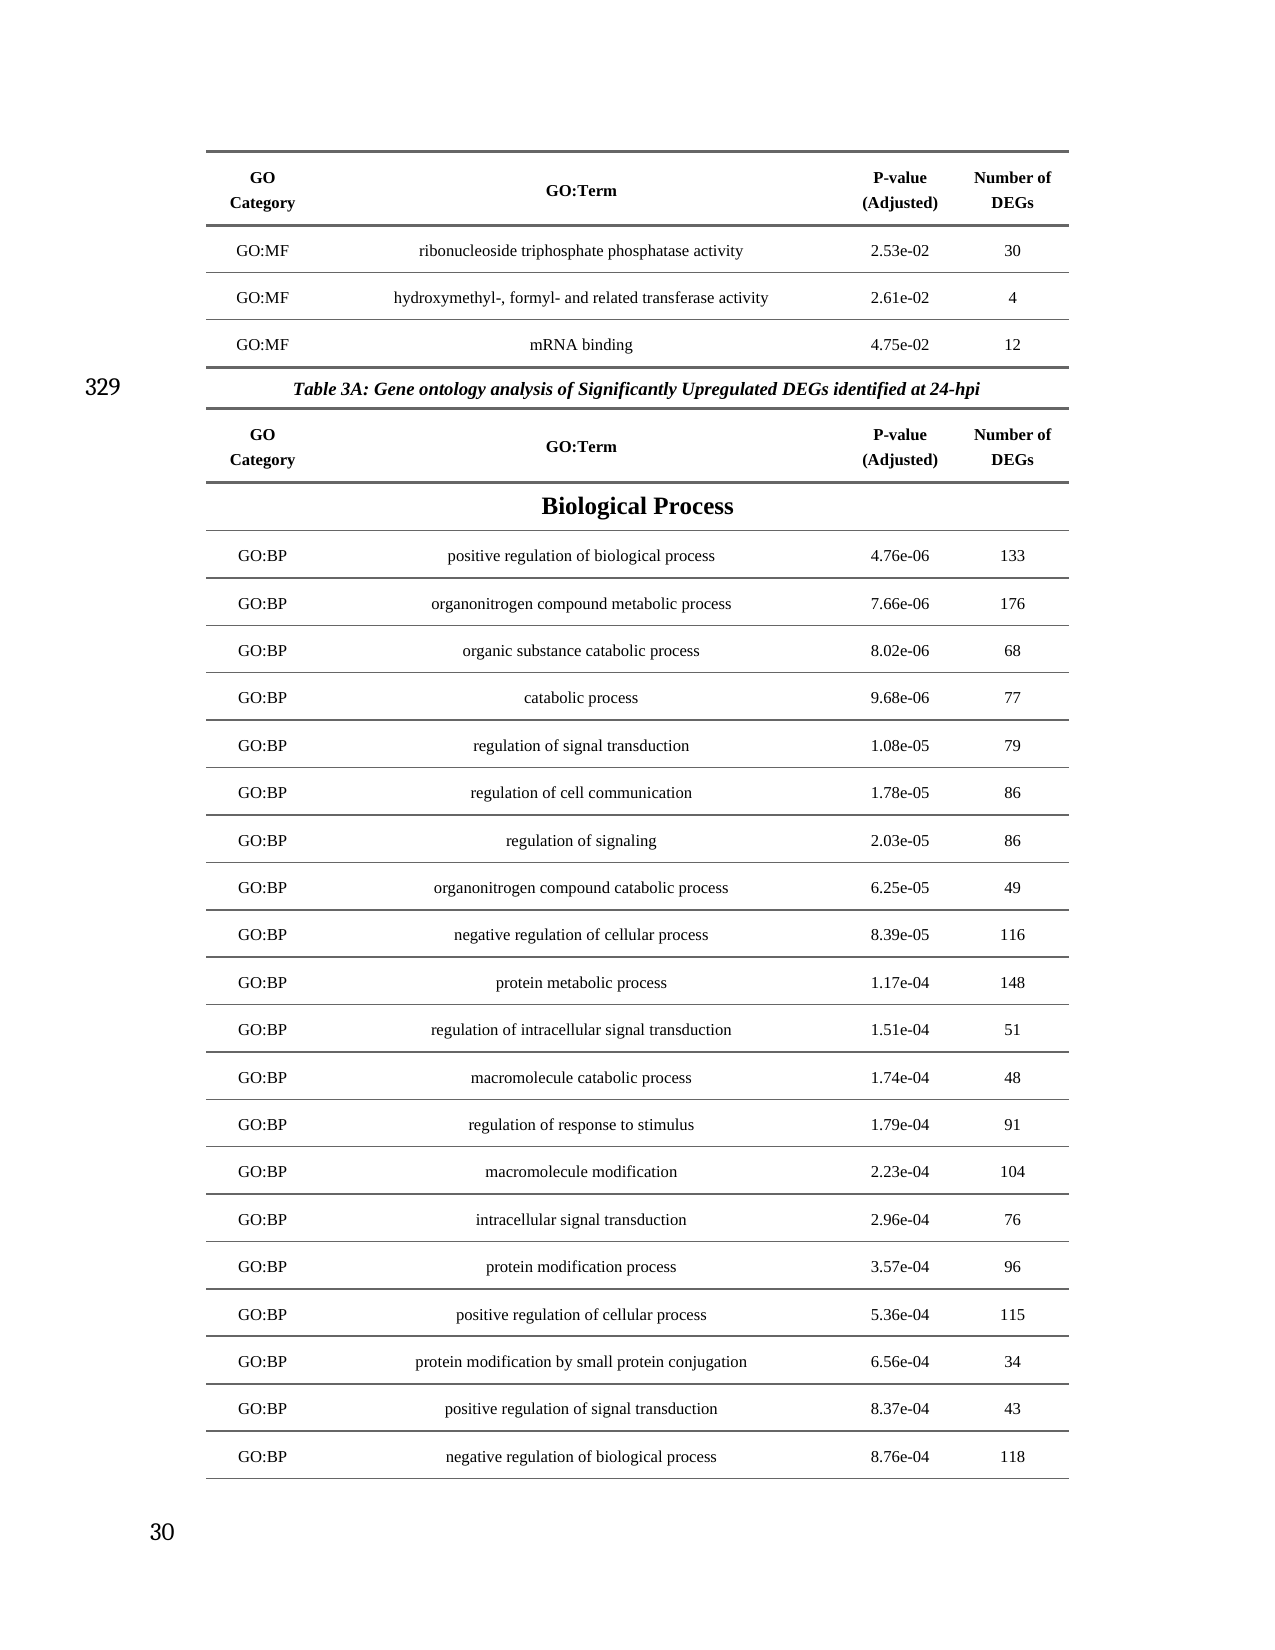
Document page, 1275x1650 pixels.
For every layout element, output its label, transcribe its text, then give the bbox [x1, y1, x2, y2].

table_header GO:Term [319, 153, 844, 224]
table_cell 91 [956, 1100, 1069, 1146]
table_cell GO:BP [206, 1195, 319, 1241]
table_cell 3.57e-04 [844, 1242, 956, 1288]
table_cell macromolecule modification [319, 1147, 844, 1193]
table_cell regulation of intracellular signal transduction [319, 1005, 844, 1051]
table_cell GO:BP [206, 1242, 319, 1288]
table_cell macromolecule catabolic process [319, 1053, 844, 1098]
table_cell GO:BP [206, 1432, 319, 1478]
table_cell 176 [956, 579, 1069, 624]
table_cell 4.76e-06 [844, 531, 956, 577]
table_cell hydroxymethyl-, formyl- and related transferase activity [319, 273, 844, 319]
table_cell 51 [956, 1005, 1069, 1051]
table_cell GO:BP [206, 1290, 319, 1335]
table_cell GO:BP [206, 1147, 319, 1193]
table_cell 116 [956, 911, 1069, 956]
table_cell 86 [956, 816, 1069, 861]
table_cell protein modification by small protein conjugation [319, 1337, 844, 1383]
table_cell GO:BP [206, 1053, 319, 1098]
table_header P-value (Adjusted) [844, 410, 956, 481]
table_cell GO:BP [206, 911, 319, 956]
table_cell GO:BP [206, 1337, 319, 1383]
table_cell 1.78e-05 [844, 768, 956, 814]
table_cell GO:BP [206, 579, 319, 624]
table_cell GO:BP [206, 1005, 319, 1051]
table_cell 1.51e-04 [844, 1005, 956, 1051]
table_cell protein modification process [319, 1242, 844, 1288]
table_cell catabolic process [319, 673, 844, 719]
table_cell 96 [956, 1242, 1069, 1288]
table_cell GO:BP [206, 721, 319, 767]
table_cell positive regulation of signal transduction [319, 1385, 844, 1430]
table_cell GO:BP [206, 816, 319, 861]
table_cell 34 [956, 1337, 1069, 1383]
table_cell positive regulation of biological process [319, 531, 844, 577]
table_cell regulation of response to stimulus [319, 1100, 844, 1146]
table_cell protein metabolic process [319, 958, 844, 1004]
table_cell 8.76e-04 [844, 1432, 956, 1478]
table_cell mRNA binding [319, 320, 844, 366]
table_cell 4 [956, 273, 1069, 319]
table_cell 4.75e-02 [844, 320, 956, 366]
table_cell 77 [956, 673, 1069, 719]
table_cell 43 [956, 1385, 1069, 1430]
table_cell regulation of signal transduction [319, 721, 844, 767]
table_cell GO:BP [206, 1385, 319, 1430]
table_cell GO:MF [206, 273, 319, 319]
table_cell 118 [956, 1432, 1069, 1478]
table_cell 7.66e-06 [844, 579, 956, 624]
table_cell ribonucleoside triphosphate phosphatase activity [319, 227, 844, 271]
table_cell GO:BP [206, 626, 319, 672]
table_cell 2.23e-04 [844, 1147, 956, 1193]
table_cell 49 [956, 863, 1069, 909]
table_cell GO:BP [206, 958, 319, 1004]
table_cell 1.74e-04 [844, 1053, 956, 1098]
table_cell 2.53e-02 [844, 227, 956, 271]
table_cell 76 [956, 1195, 1069, 1241]
table_cell intracellular signal transduction [319, 1195, 844, 1241]
table_cell 86 [956, 768, 1069, 814]
table_cell 2.96e-04 [844, 1195, 956, 1241]
table_cell 68 [956, 626, 1069, 672]
table_cell 48 [956, 1053, 1069, 1098]
table_cell 6.56e-04 [844, 1337, 956, 1383]
table_cell positive regulation of cellular process [319, 1290, 844, 1335]
table_cell GO:BP [206, 531, 319, 577]
table_header GO Category [206, 410, 319, 481]
table_header P-value (Adjusted) [844, 153, 956, 224]
table_cell regulation of signaling [319, 816, 844, 861]
table_cell 1.08e-05 [844, 721, 956, 767]
table_cell 9.68e-06 [844, 673, 956, 719]
table_cell GO:MF [206, 227, 319, 271]
text Table 3A: Gene ontology analysis of Significantly Upregulated DEGs identified at 24-hpi [156, 376, 1119, 401]
table_cell 5.36e-04 [844, 1290, 956, 1335]
table_header GO Category [206, 153, 319, 224]
table_cell Biological Process [206, 484, 1069, 530]
table_cell 79 [956, 721, 1069, 767]
table_cell GO:BP [206, 863, 319, 909]
table_cell 6.25e-05 [844, 863, 956, 909]
table_cell organonitrogen compound catabolic process [319, 863, 844, 909]
table_cell organic substance catabolic process [319, 626, 844, 672]
table_cell 8.37e-04 [844, 1385, 956, 1430]
table_cell 2.03e-05 [844, 816, 956, 861]
table_cell 115 [956, 1290, 1069, 1335]
table_cell 148 [956, 958, 1069, 1004]
table_cell negative regulation of biological process [319, 1432, 844, 1478]
table_cell 1.79e-04 [844, 1100, 956, 1146]
table_cell 8.02e-06 [844, 626, 956, 672]
table_cell GO:BP [206, 768, 319, 814]
table_cell 133 [956, 531, 1069, 577]
table_cell 8.39e-05 [844, 911, 956, 956]
table_header Number of DEGs [956, 410, 1069, 481]
table_cell 30 [956, 227, 1069, 271]
table_header Number of DEGs [956, 153, 1069, 224]
table_cell 1.17e-04 [844, 958, 956, 1004]
table_cell 104 [956, 1147, 1069, 1193]
table_cell GO:MF [206, 320, 319, 366]
table_cell 2.61e-02 [844, 273, 956, 319]
table_cell negative regulation of cellular process [319, 911, 844, 956]
table_cell 12 [956, 320, 1069, 366]
table_cell GO:BP [206, 1100, 319, 1146]
table_cell GO:BP [206, 673, 319, 719]
table_cell organonitrogen compound metabolic process [319, 579, 844, 624]
table_cell regulation of cell communication [319, 768, 844, 814]
table_header GO:Term [319, 410, 844, 481]
